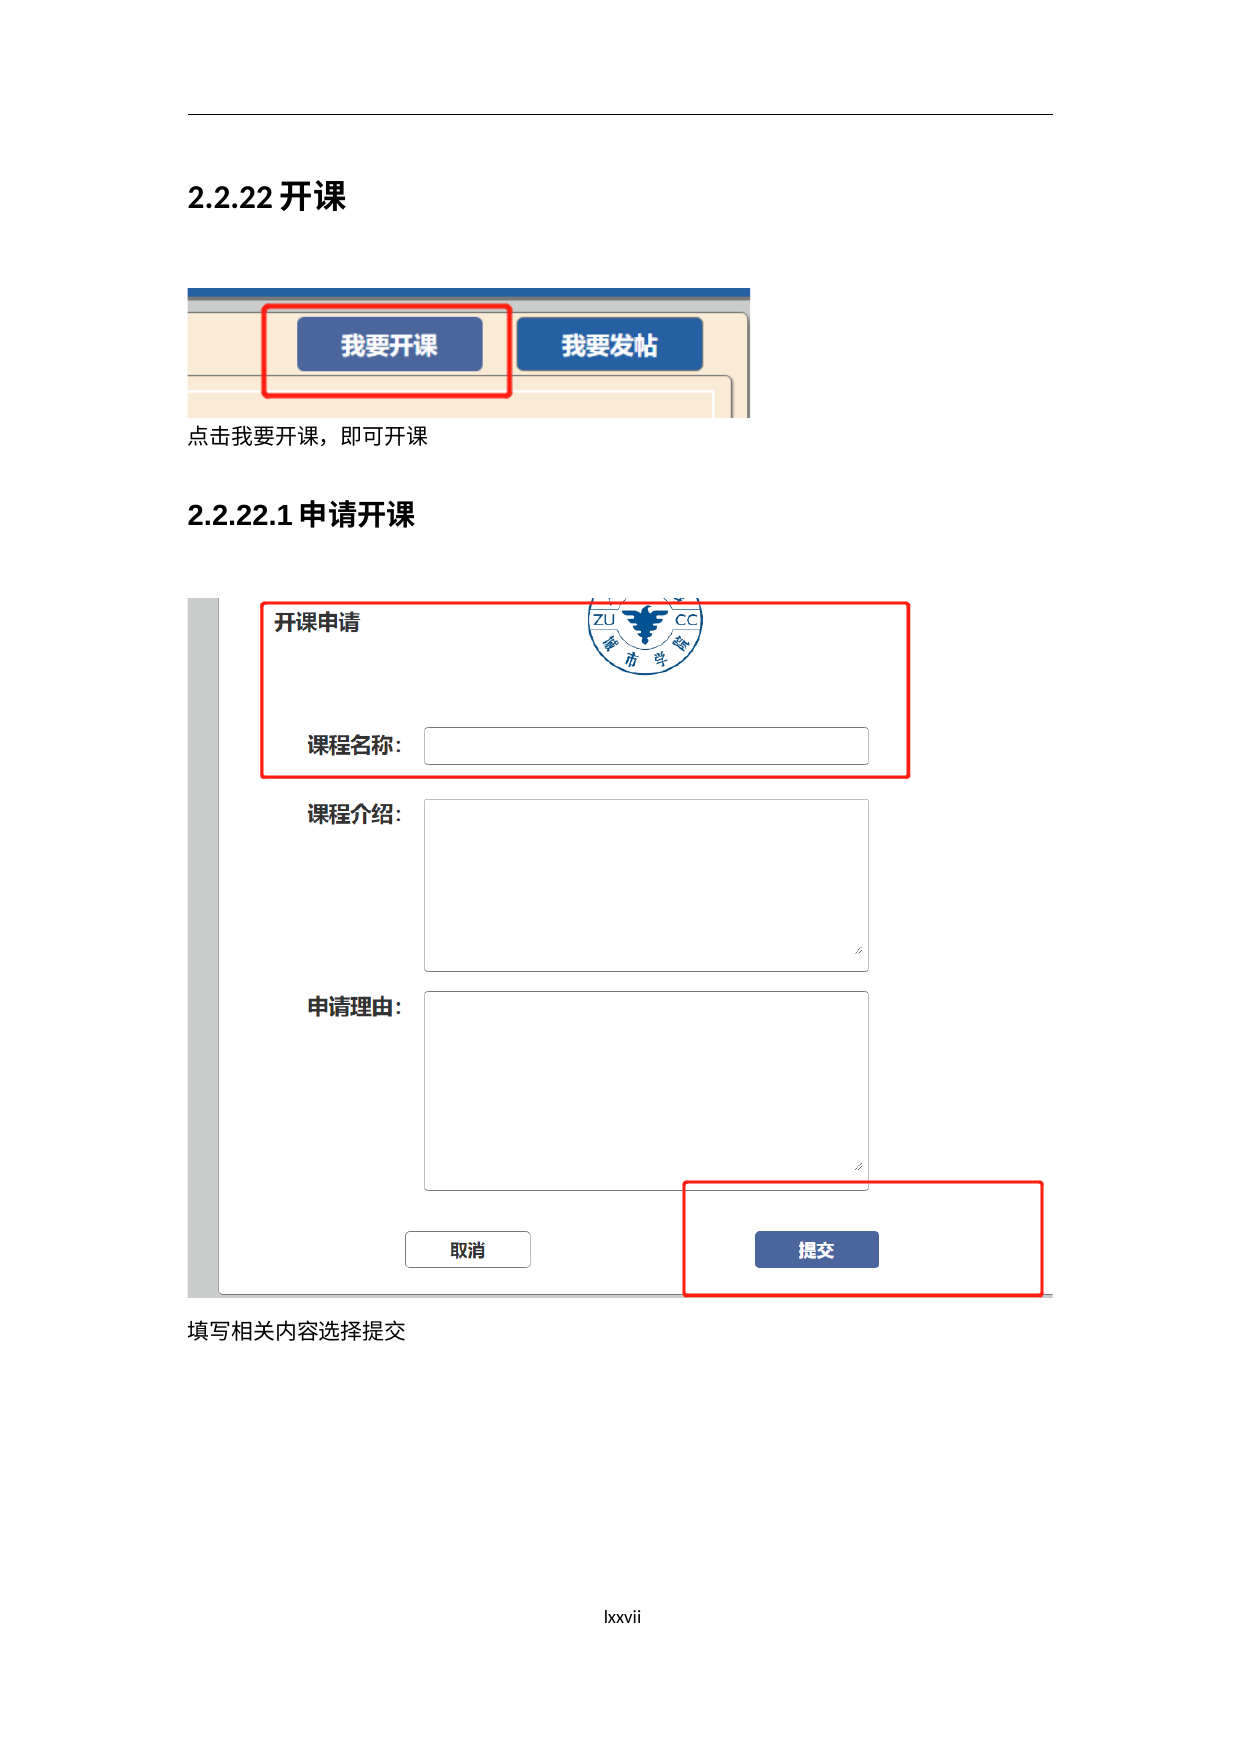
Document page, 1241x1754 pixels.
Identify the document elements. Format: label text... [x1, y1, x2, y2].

text 点击我要开课，即可开课 [187, 419, 1053, 451]
subtitle 2.2.22开课 [187, 162, 1053, 227]
picture [187, 288, 750, 418]
picture [187, 598, 1053, 1298]
text 填写相关内容选择提交 [187, 1314, 1053, 1346]
subtitle 2.2.22.1申请开课 [187, 480, 1053, 545]
